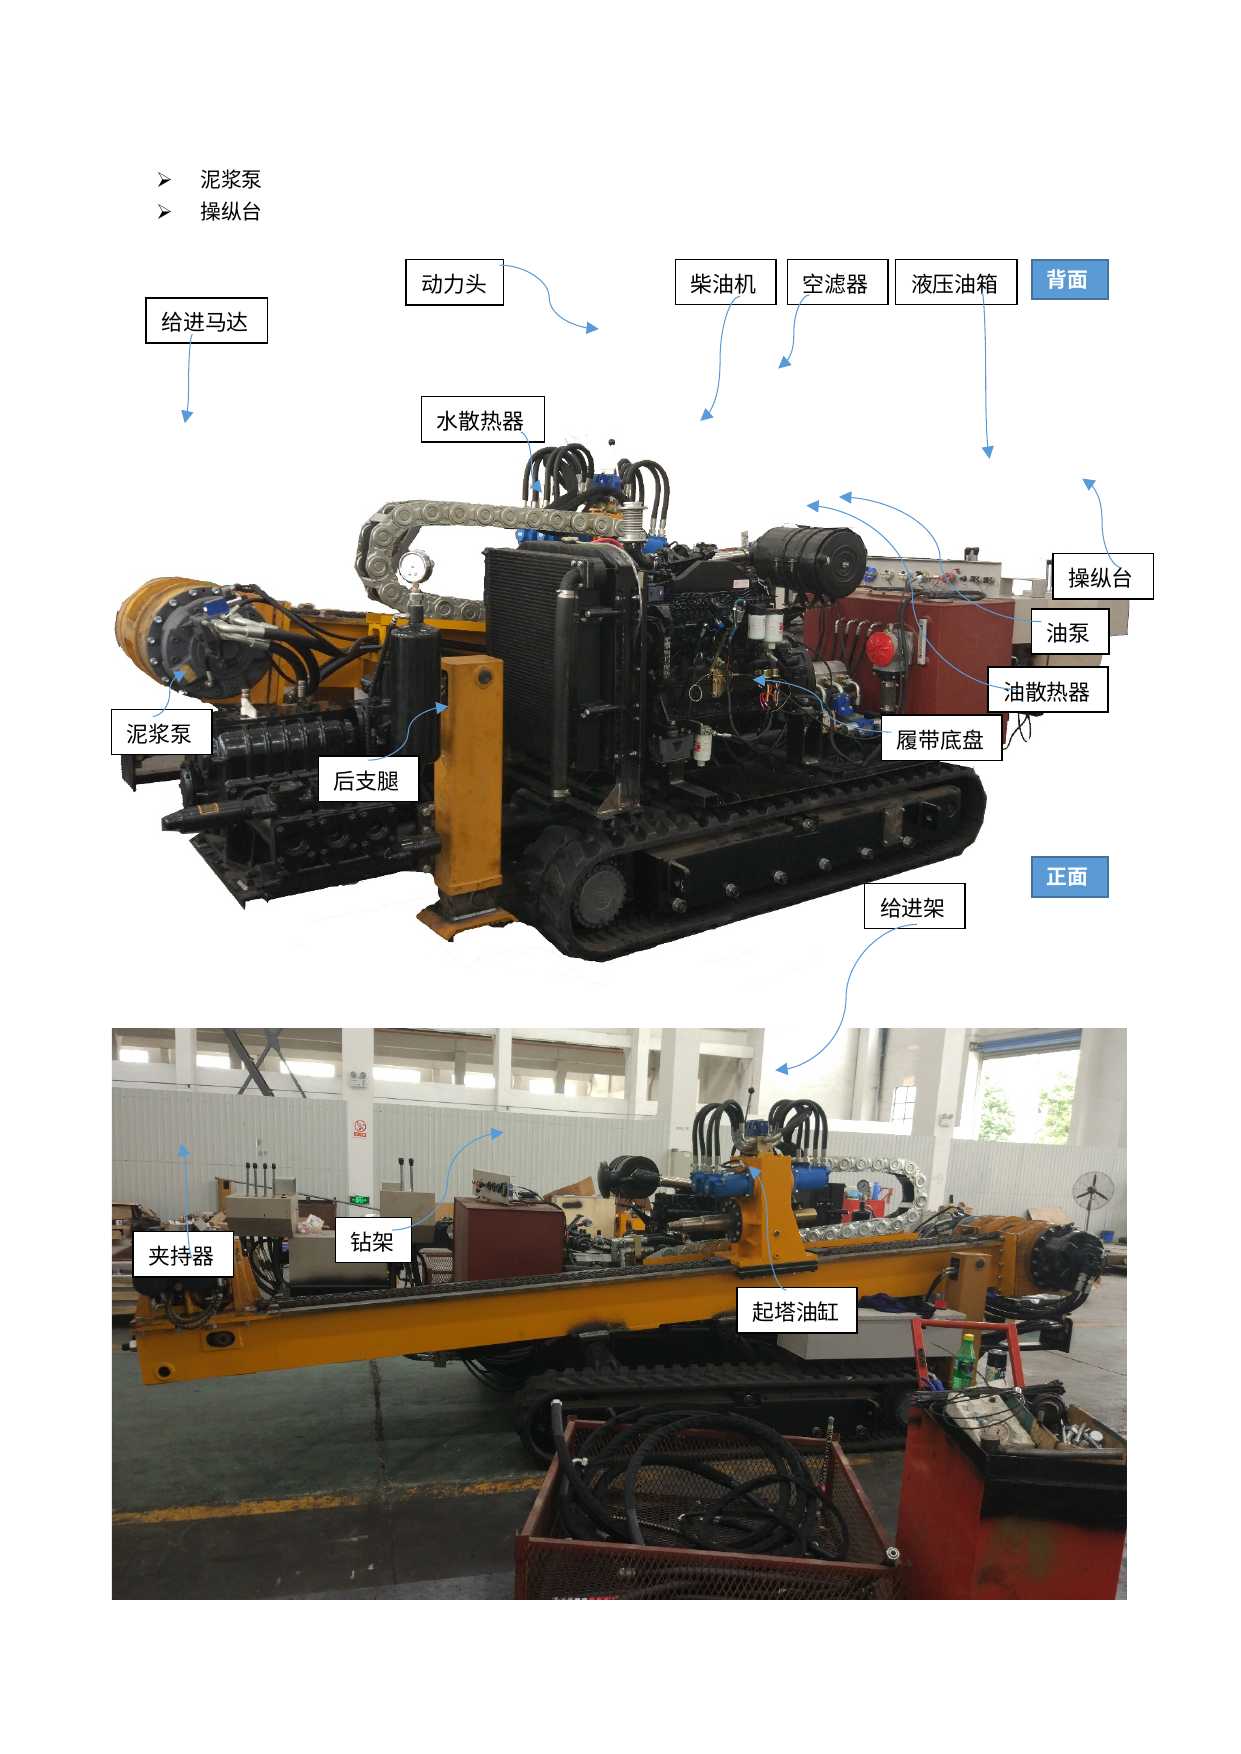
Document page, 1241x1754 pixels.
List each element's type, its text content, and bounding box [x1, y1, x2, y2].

picture [114, 431, 1130, 988]
list 操纵台 [156, 194, 1128, 227]
picture [111, 1028, 1127, 1600]
list 泥浆泵 [156, 162, 1128, 194]
